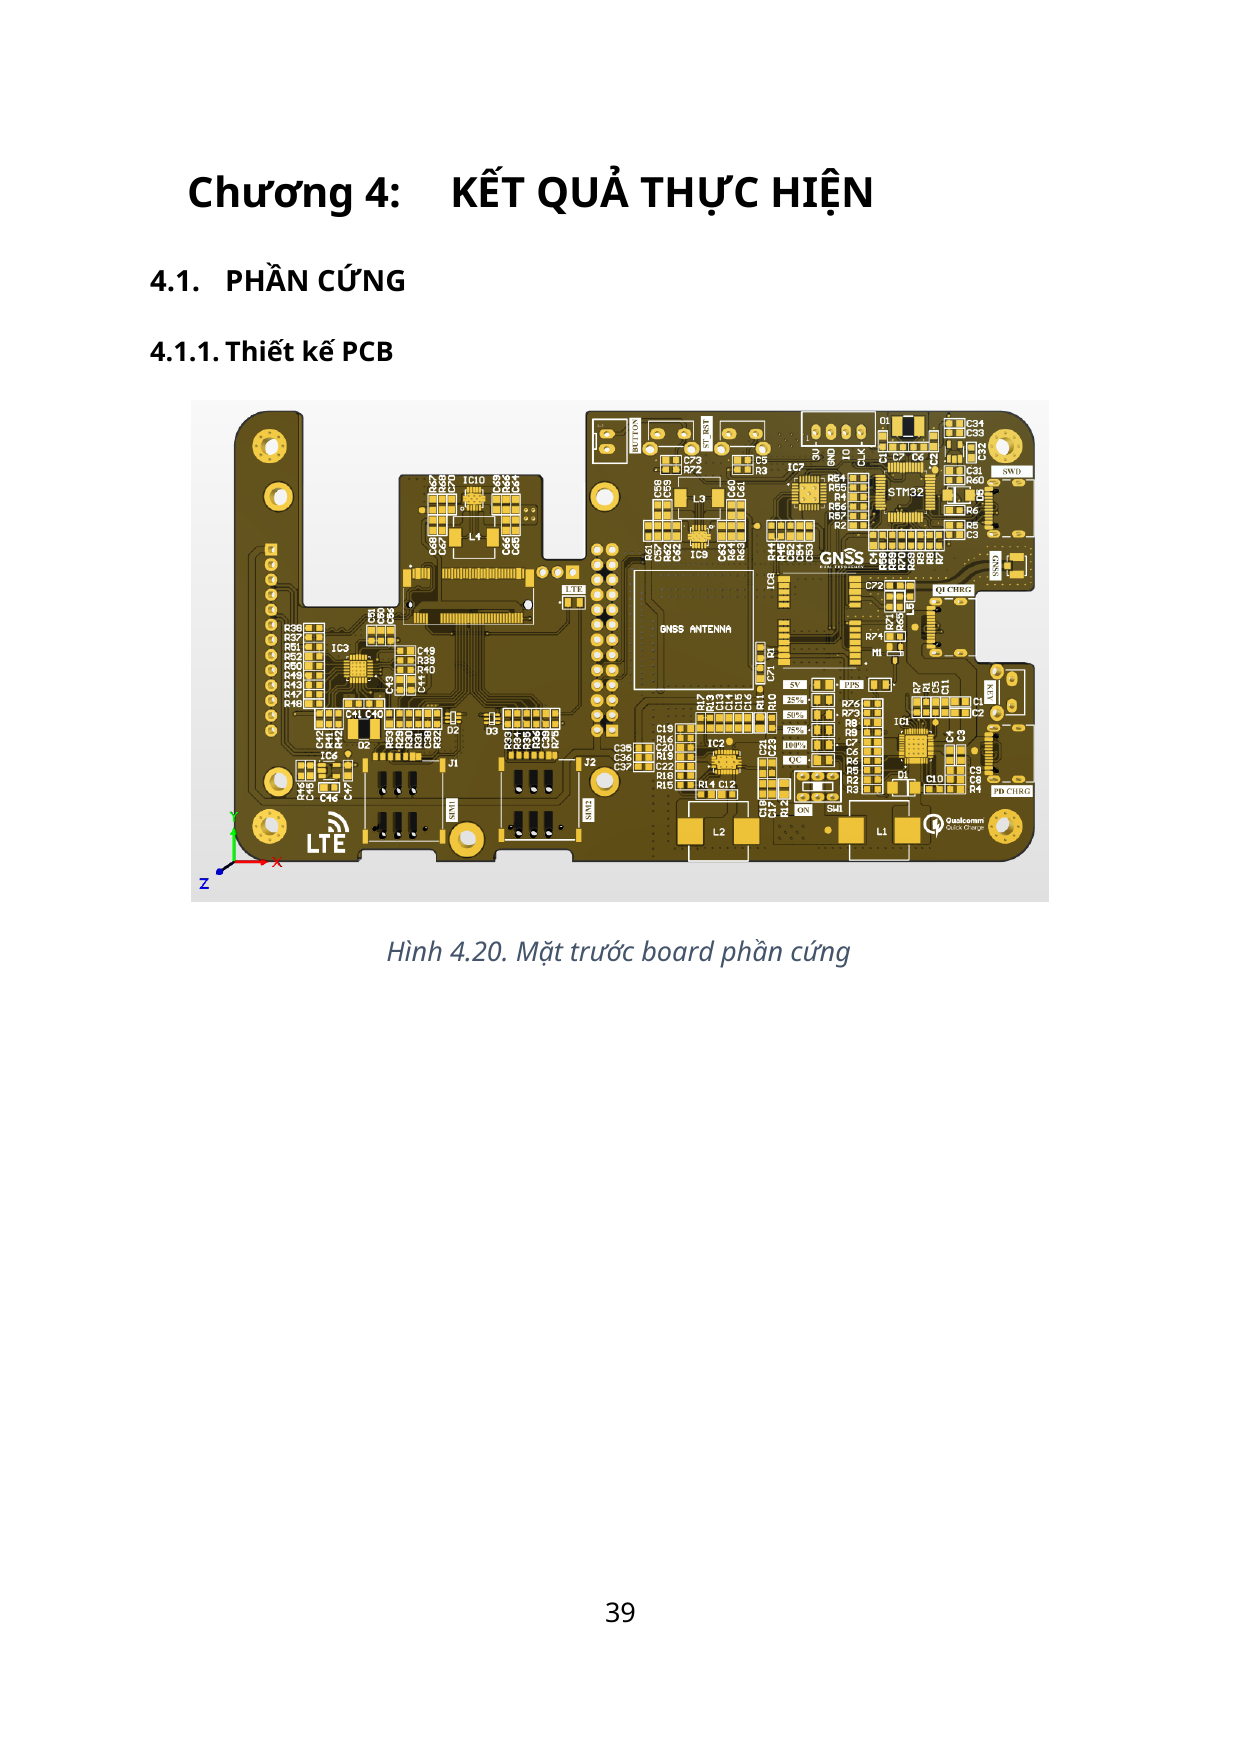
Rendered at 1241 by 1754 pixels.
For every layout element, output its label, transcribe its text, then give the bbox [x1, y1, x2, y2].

subtitle KẾT QUẢ THỰC HIỆN [187, 162, 1090, 219]
picture [191, 400, 1049, 902]
subtitle PHẦN CỨNG [150, 260, 1090, 300]
subtitle Thiết kế PCB [150, 332, 1090, 369]
